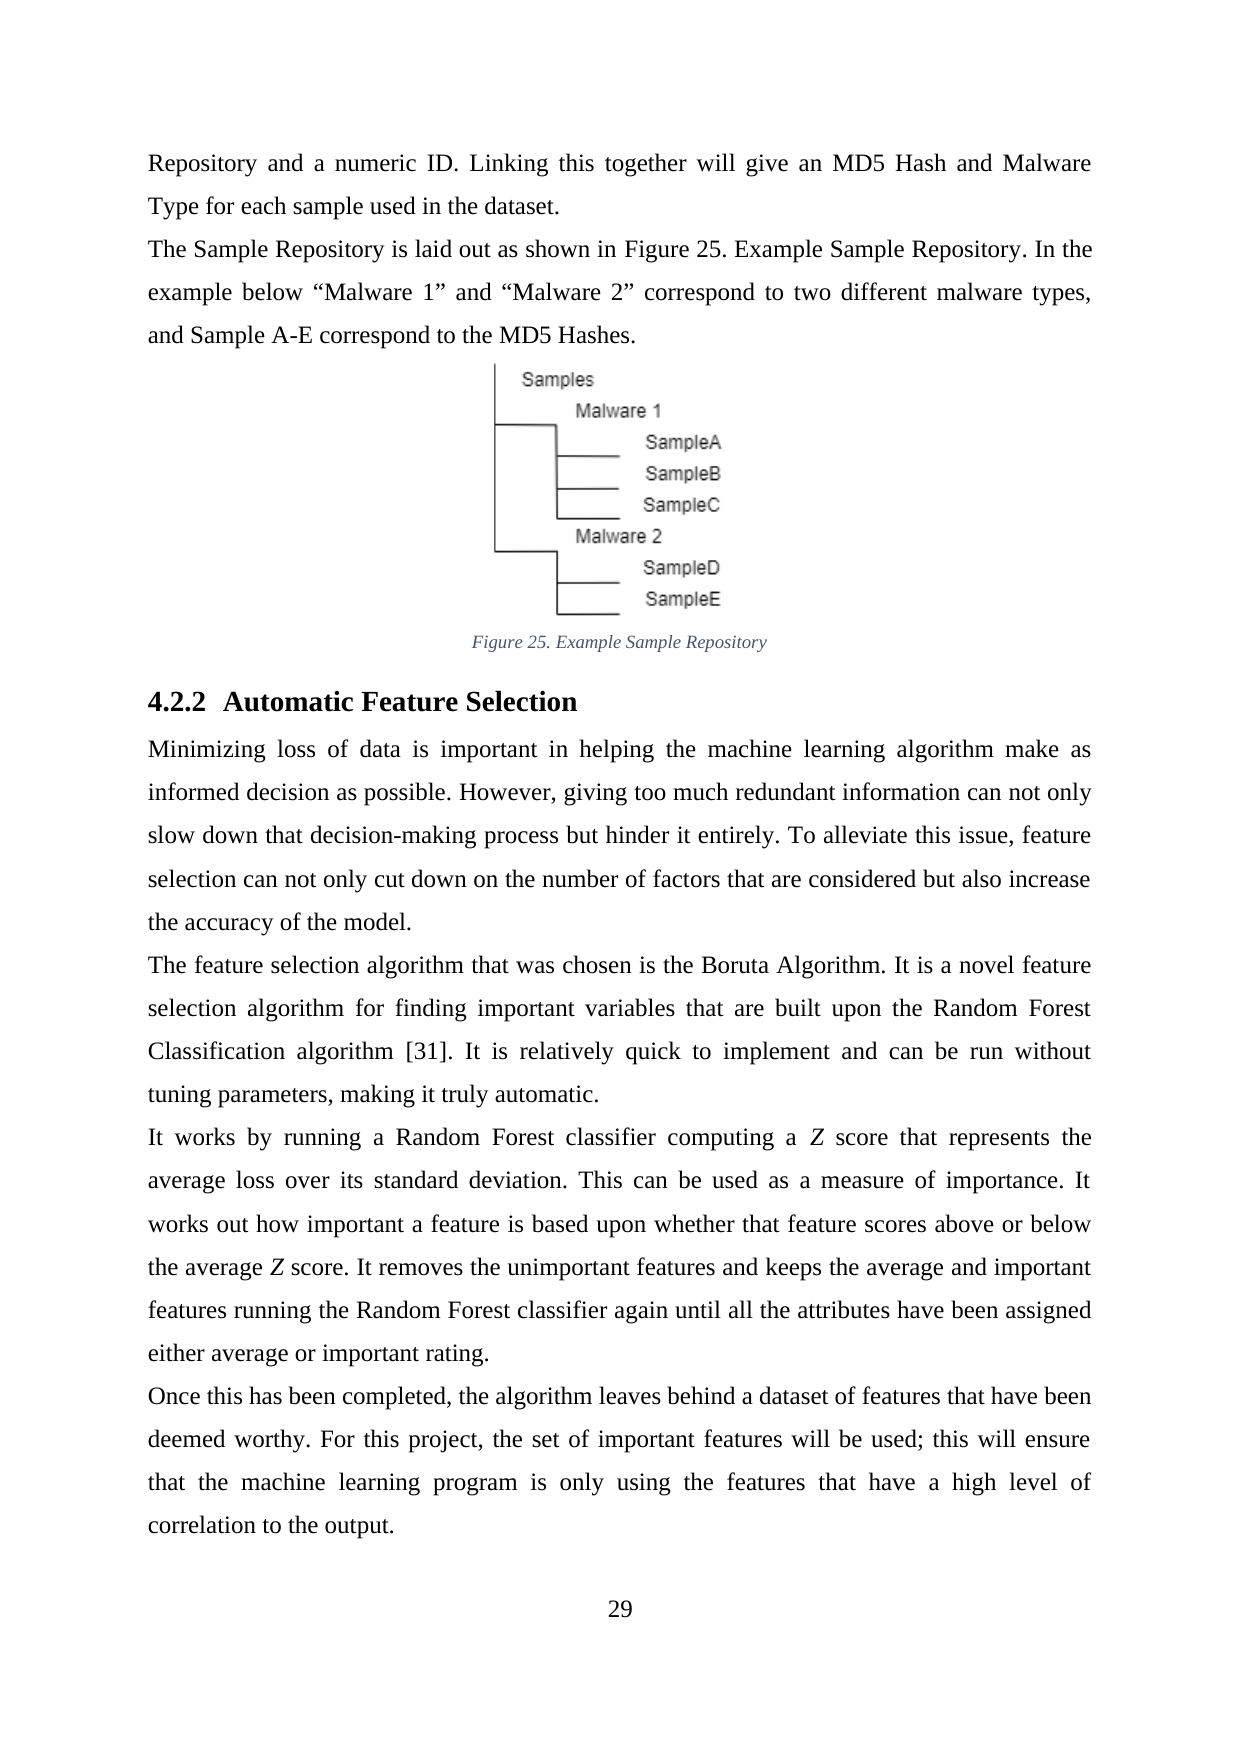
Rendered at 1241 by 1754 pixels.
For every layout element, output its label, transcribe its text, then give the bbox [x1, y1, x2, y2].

text The feature selection algorithm that was chosen is the Boruta Algorithm. It is a novel feature selection algorithm for finding important variables that are built upon the Random Forest Classification algorithm. It is relatively quick to implement and can be run without tuning parameters, making it truly automatic. [148, 950, 1092, 1108]
picture [494, 363, 746, 617]
text It works by running a Random Forest classifier computing a Z score that represents the average loss over its standard deviation. This can be used as a measure of importance. It works out how important a feature is based upon whether that feature scores above or below the average Z score. It removes the unimportant features and keeps the average and important features running the Random Forest classifier again until all the attributes have been assigned either average or important rating. [148, 1122, 1092, 1367]
text Once this has been completed, the algorithm leaves behind a dataset of features that have been deemed worthy. For this project, the set of important features will be used; this will ensure that the machine learning program is only using the features that have a high level of correlation to the output. [148, 1381, 1092, 1539]
text The Sample Repository is laid out as shown in Figure 25. Example Sample Repository. In the example below “Malware 1” and “Malware 2” correspond to two different malware types, and Sample A-E correspond to the MD5 Hashes. [148, 234, 1092, 349]
text Minimizing loss of data is important in helping the machine learning algorithm make as informed decision as possible. However, giving too much redundant information can not only slow down that decision-making process but hinder it entirely. To alleviate this issue, feature selection can not only cut down on the number of factors that are considered but also increase the accuracy of the model. [148, 734, 1092, 936]
text Figure 25. Example Sample Repository [148, 631, 1092, 652]
subtitle Automatic Feature Selection [148, 684, 1092, 717]
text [148, 148, 1092, 219]
